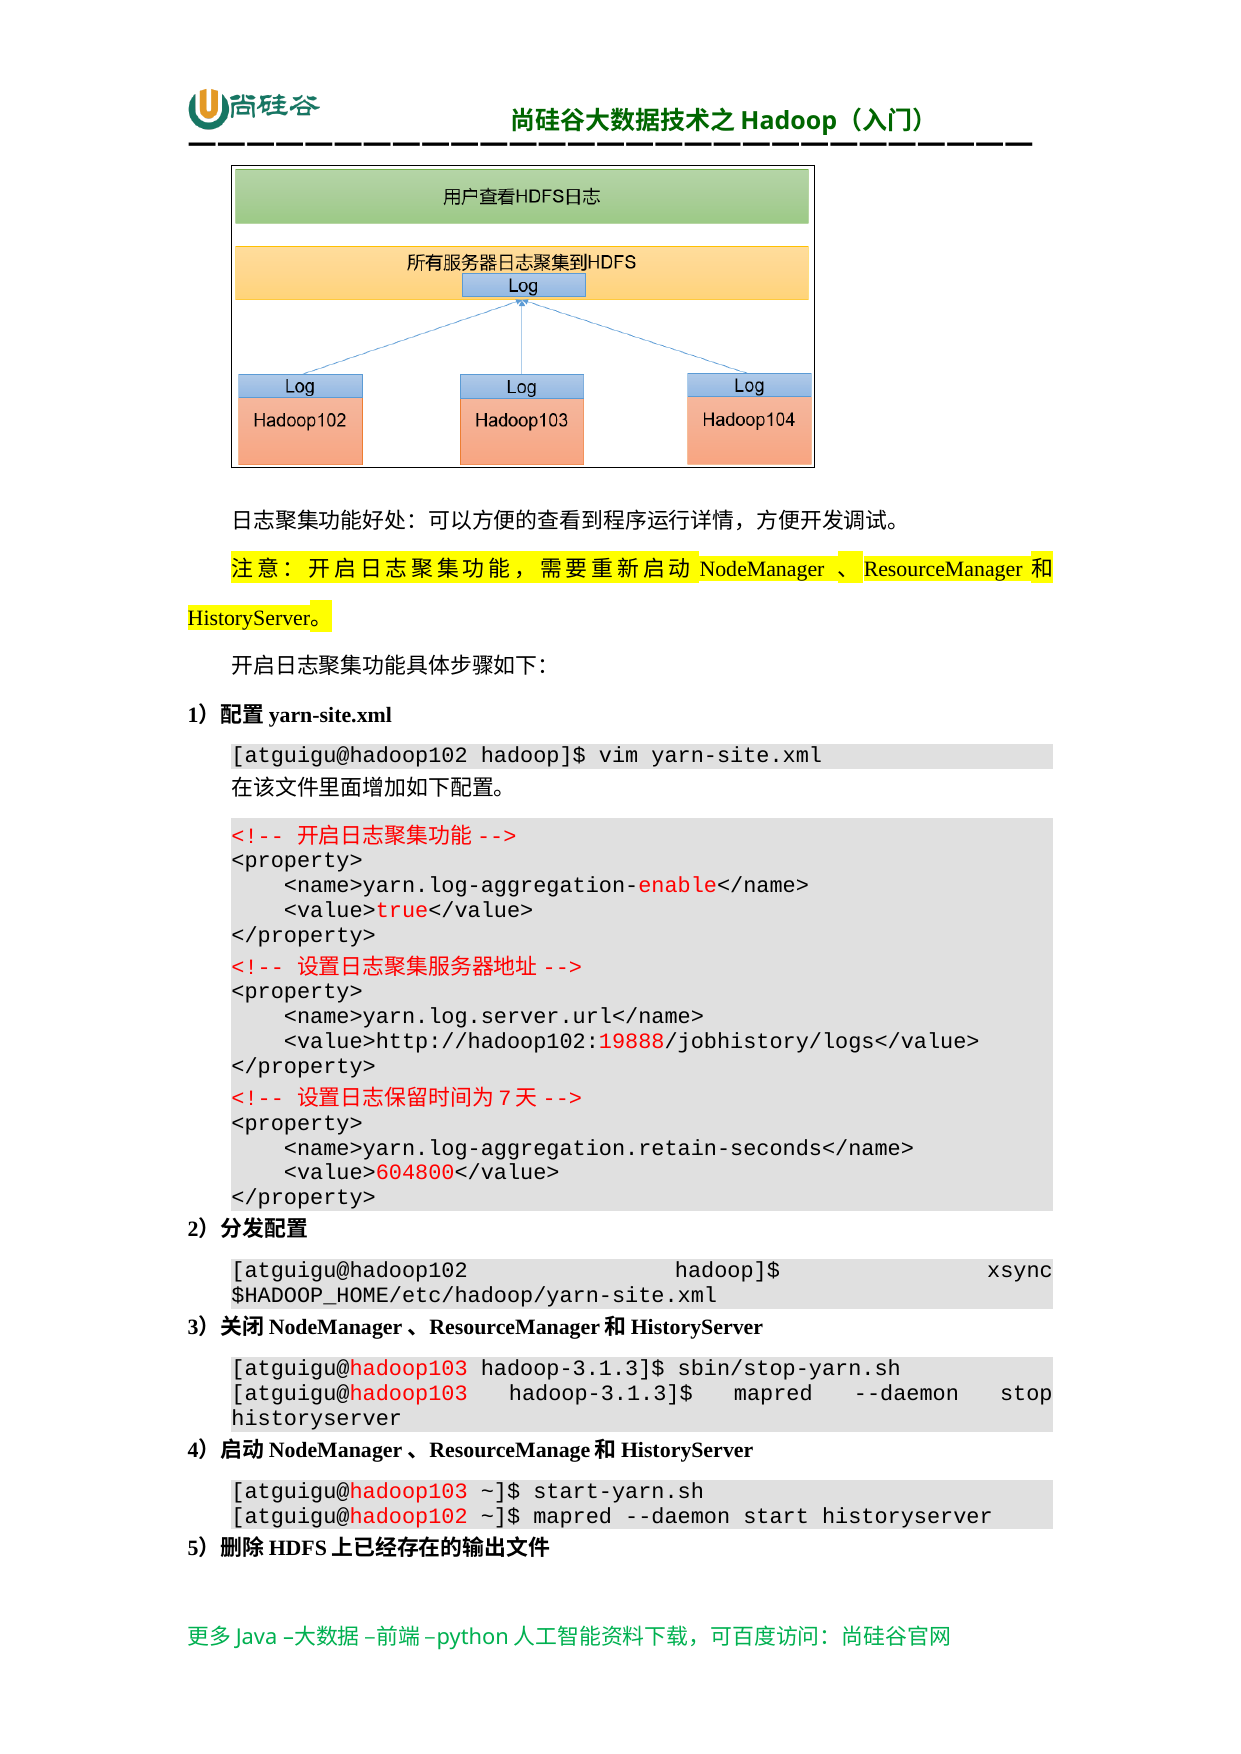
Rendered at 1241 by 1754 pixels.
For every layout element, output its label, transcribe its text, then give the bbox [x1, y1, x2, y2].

text <name>yarn.log.server.url</name> [231, 1006, 1053, 1030]
text 在该文件里面增加如下配置。 [187, 769, 1053, 802]
text </property> [231, 1186, 1053, 1211]
text <!-- 设置日志保留时间为7天 --> [231, 1080, 1053, 1112]
text [atguigu@hadoop102 ~]$ mapred --daemon start historyserver [231, 1505, 1053, 1529]
text <value>true</value> [231, 899, 1053, 924]
text <property> [231, 981, 1053, 1006]
text 3）关闭NodeManager 、ResourceManager和HistoryServer [187, 1309, 1053, 1341]
text 2）分发配置 [187, 1211, 1053, 1243]
text 注意：开启日志聚集功能，需要重新启动NodeManager 、ResourceManager和HistoryServer。 [187, 551, 1053, 632]
text <property> [231, 1112, 1053, 1137]
text </property> [231, 924, 1053, 949]
text </property> [231, 1055, 1053, 1080]
text [atguigu@hadoop103 hadoop-3.1.3]$ mapred --daemon stop historyserver [231, 1382, 1053, 1432]
text <property> [231, 849, 1053, 874]
text [atguigu@hadoop103 hadoop-3.1.3]$ sbin/stop-yarn.sh [231, 1357, 1053, 1382]
text [atguigu@hadoop103 ~]$ start-yarn.sh [231, 1480, 1053, 1505]
text 1）配置yarn-site.xml [187, 696, 1053, 729]
text [atguigu@hadoop102 hadoop]$ xsync $HADOOP_HOME/etc/hadoop/yarn-site.xml [231, 1259, 1053, 1309]
text <value>http://hadoop102:19888/jobhistory/logs</value> [231, 1030, 1053, 1055]
text <value>604800</value> [231, 1161, 1053, 1186]
text 开启日志聚集功能具体步骤如下： [187, 648, 1053, 680]
text <name>yarn.log-aggregation-enable</name> [231, 874, 1053, 899]
text <!-- 开启日志聚集功能 --> [231, 818, 1053, 849]
text 日志聚集功能好处：可以方便的查看到程序运行详情，方便开发调试。 [187, 502, 1053, 535]
text <name>yarn.log-aggregation.retain-seconds</name> [231, 1137, 1053, 1161]
text <!-- 设置日志聚集服务器地址 --> [231, 949, 1053, 981]
text 5）删除HDFS上已经存在的输出文件 [187, 1529, 1053, 1562]
text 4）启动NodeManager 、ResourceManage和HistoryServer [187, 1432, 1053, 1464]
text [atguigu@hadoop102 hadoop]$ vim yarn-site.xml [231, 744, 1053, 769]
